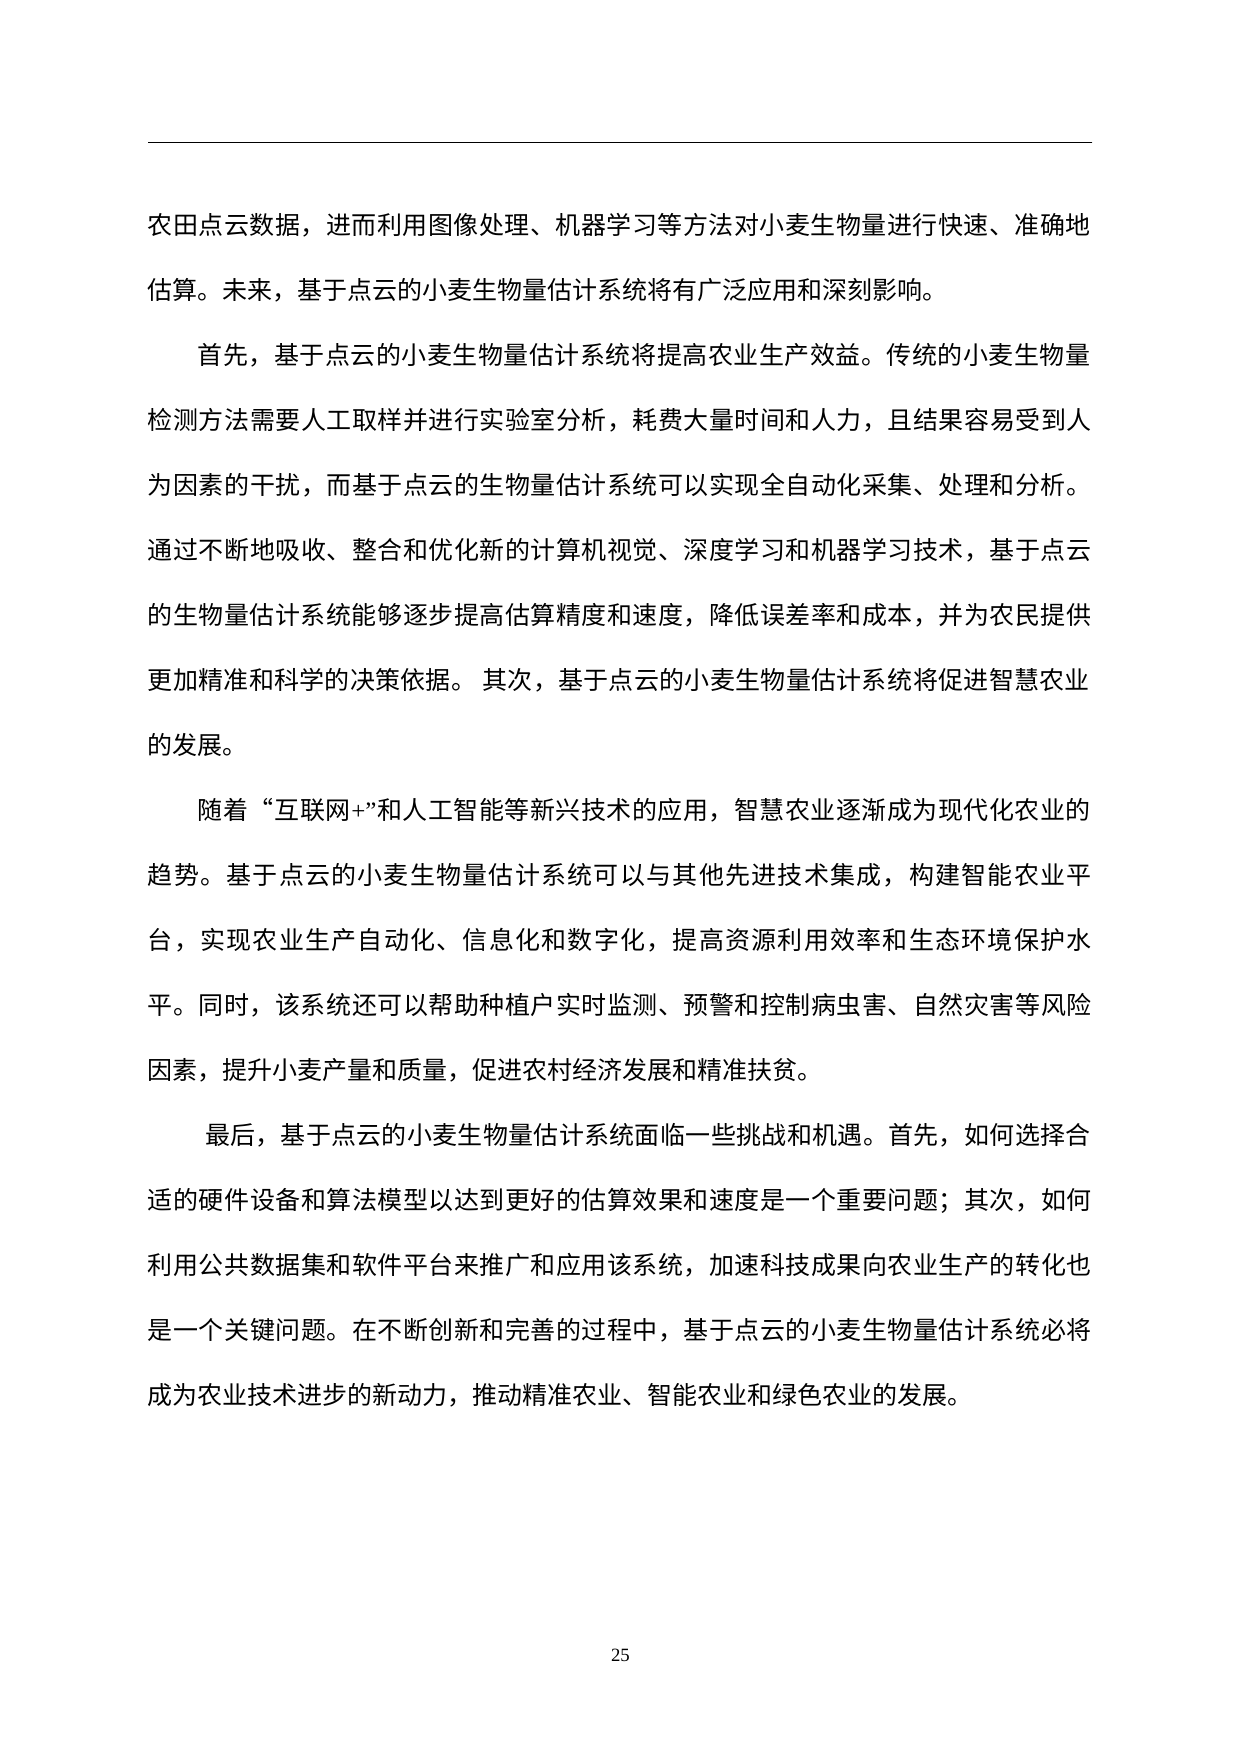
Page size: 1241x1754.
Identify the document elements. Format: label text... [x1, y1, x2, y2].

text 随着“互联网+”和人工智能等新兴技术的应用，智慧农业逐渐成为现代化农业的趋势。基于点云的小麦生物量估计系统可以与其他先进技术集成，构建智能农业平台，实现农业生产自动化、信息化和数字化，提高资源利用效率和生态环境保护水平。同时，该系统还可以帮助种植户实时监测、预警和控制病虫害、自然灾害等风险因素，提升小麦产量和质量，促进农村经济发展和精准扶贫。 [148, 776, 1092, 1101]
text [148, 191, 1092, 321]
text 最后，基于点云的小麦生物量估计系统面临一些挑战和机遇。首先，如何选择合适的硬件设备和算法模型以达到更好的估算效果和速度是一个重要问题；其次，如何利用公共数据集和软件平台来推广和应用该系统，加速科技成果向农业生产的转化也是一个关键问题。在不断创新和完善的过程中，基于点云的小麦生物量估计系统必将成为农业技术进步的新动力，推动精准农业、智能农业和绿色农业的发展。 [148, 1101, 1092, 1426]
text 首先，基于点云的小麦生物量估计系统将提高农业生产效益。传统的小麦生物量检测方法需要人工取样并进行实验室分析，耗费大量时间和人力，且结果容易受到人为因素的干扰，而基于点云的生物量估计系统可以实现全自动化采集、处理和分析。通过不断地吸收、整合和优化新的计算机视觉、深度学习和机器学习技术，基于点云的生物量估计系统能够逐步提高估算精度和速度，降低误差率和成本，并为农民提供更加精准和科学的决策依据。 其次，基于点云的小麦生物量估计系统将促进智慧农业的发展。 [148, 321, 1092, 776]
